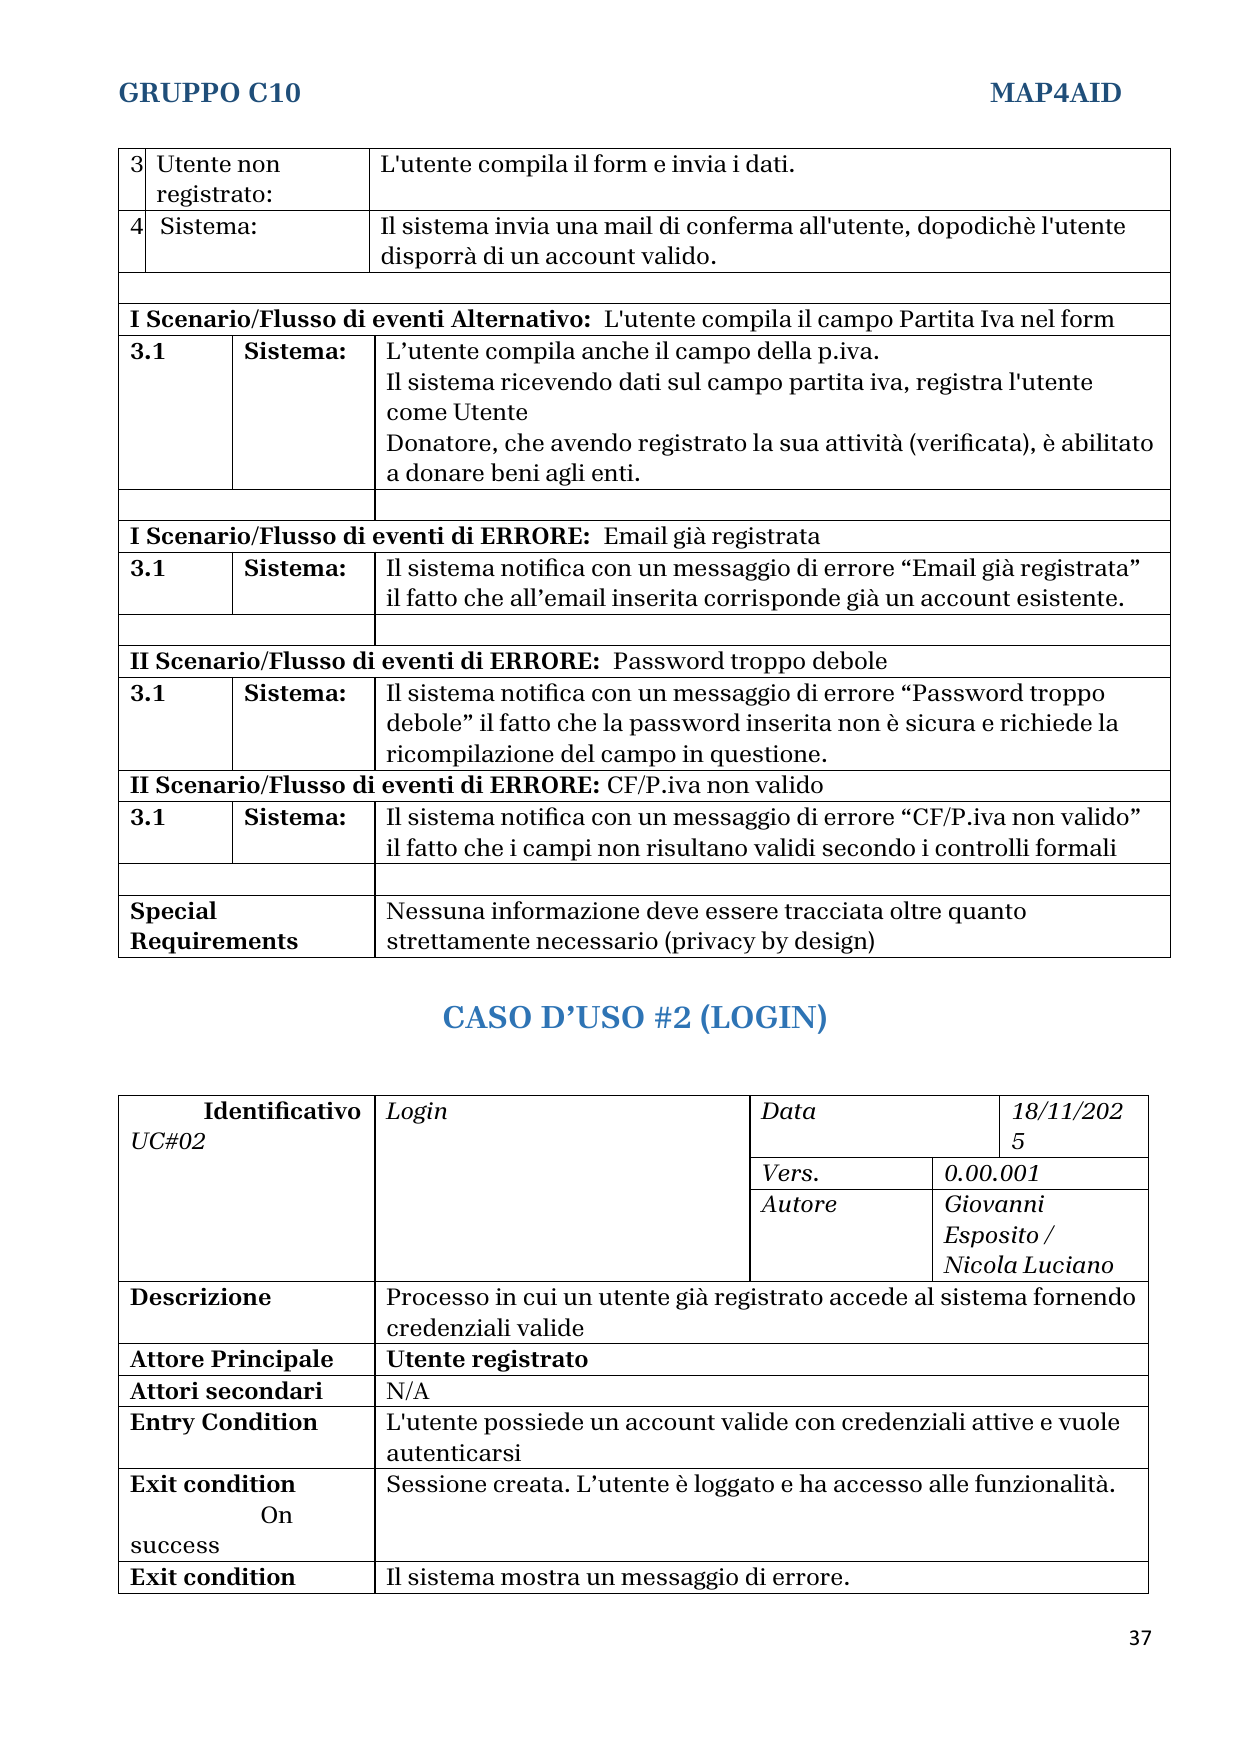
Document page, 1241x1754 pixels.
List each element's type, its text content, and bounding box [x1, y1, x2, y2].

table_cell Entry Condition [119, 1407, 374, 1468]
table_cell 0.00.001 [933, 1158, 1148, 1188]
table_cell 3.1 [119, 336, 232, 488]
table_cell Exit condition On success [119, 1469, 374, 1561]
table_header Data [751, 1096, 999, 1157]
table_cell II Scenario/Flusso di eventi di ERRORE: Password troppo debole [119, 646, 1170, 677]
table_cell Il sistema notifica con un messaggio di errore “Email già registrata” il fatto che all’email inserita corrisponde già un account esistente. [376, 553, 1170, 614]
table_cell 3 [119, 149, 145, 210]
table_cell Utente non registrato: [146, 149, 369, 210]
table_cell Utente registrato [376, 1344, 1148, 1375]
table_cell 3.1 [119, 802, 232, 863]
table_cell 3.1 [119, 553, 232, 614]
table_cell N/A [376, 1376, 1148, 1406]
table_cell Autore [751, 1190, 932, 1281]
table_cell Attori secondari [119, 1376, 374, 1406]
table_cell Attore Principale [119, 1344, 374, 1375]
table_cell Nessuna informazione deve essere tracciata oltre quanto strettamente necessario (privacy by design) [376, 896, 1170, 957]
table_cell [119, 1562, 374, 1592]
table_cell Processo in cui un utente già registrato accede al sistema fornendo credenziali valide [376, 1282, 1148, 1343]
table_cell [376, 615, 1170, 645]
table_cell Special Requirements [119, 896, 374, 957]
table_cell I Scenario/Flusso di eventi di ERRORE: Email già registrata [119, 521, 1170, 552]
text CASO D’USO #2 (LOGIN) [118, 997, 1152, 1037]
table_cell Sistema: [146, 211, 369, 272]
table_cell Sistema: [233, 678, 374, 769]
table_cell [376, 864, 1170, 895]
table_cell II Scenario/Flusso di eventi di ERRORE: CF/P.iva non valido [119, 771, 1170, 801]
table_cell Sistema: [233, 336, 374, 488]
table_cell L’utente compila anche il campo della p.iva. Il sistema ricevendo dati sul campo partita iva, registra l'utente come Utente Donatore, che avendo registrato la sua attività (verificata), è abilitato a donare beni agli enti. [376, 336, 1170, 488]
table_cell I Scenario/Flusso di eventi Alternativo: L'utente compila il campo Partita Iva nel form [119, 304, 1170, 335]
table_cell [119, 615, 374, 645]
table_cell [119, 273, 1170, 303]
table_cell Il sistema notifica con un messaggio di errore “CF/P.iva non valido” il fatto che i campi non risultano validi secondo i controlli formali [376, 802, 1170, 863]
table_cell Il sistema invia una mail di conferma all'utente, dopodichè l'utente disporrà di un account valido. [370, 211, 1170, 272]
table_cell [376, 1562, 1148, 1592]
table_cell Vers. [751, 1158, 932, 1188]
table_cell L'utente possiede un account valide con credenziali attive e vuole autenticarsi [376, 1407, 1148, 1468]
table_cell Sistema: [233, 802, 374, 863]
table_header 18/11/2025 [1000, 1096, 1148, 1157]
table_cell Il sistema notifica con un messaggio di errore “Password troppo debole” il fatto che la password inserita non è sicura e richiede la ricompilazione del campo in questione. [376, 678, 1170, 769]
table_header Login [376, 1096, 749, 1281]
table_cell [119, 864, 374, 895]
table_cell Giovanni Esposito / Nicola Luciano [933, 1190, 1148, 1281]
table_cell L'utente compila il form e invia i dati. [370, 149, 1170, 210]
table_cell Descrizione [119, 1282, 374, 1343]
table_cell 4 [119, 211, 145, 272]
table_cell Sistema: [233, 553, 374, 614]
table_cell Sessione creata. L’utente è loggato e ha accesso alle funzionalità. [376, 1469, 1148, 1561]
table_cell [119, 490, 374, 520]
table_header Identificativo UC#02 [119, 1096, 374, 1281]
table_cell [376, 490, 1170, 520]
table_cell 3.1 [119, 678, 232, 769]
